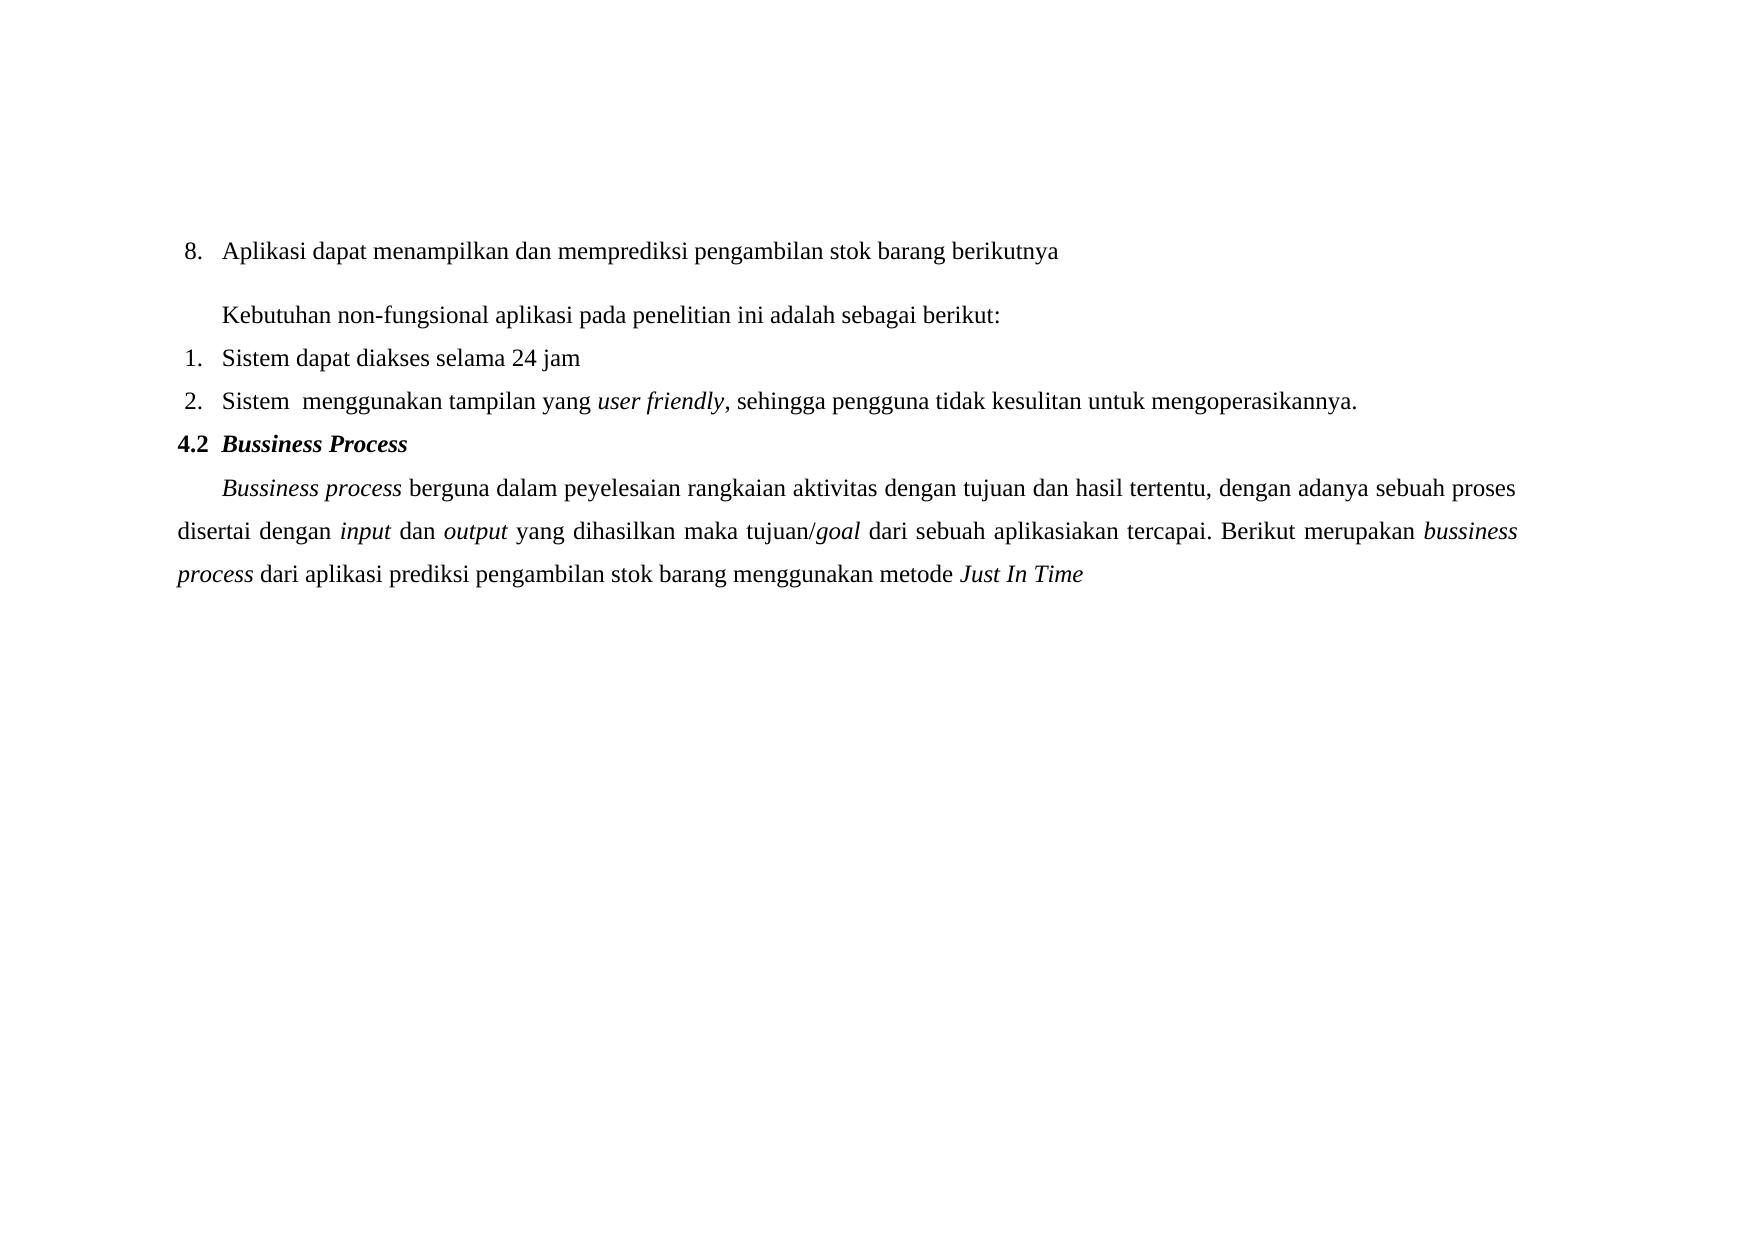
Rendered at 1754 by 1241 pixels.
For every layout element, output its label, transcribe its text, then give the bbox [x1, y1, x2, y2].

list Sistem menggunakan tampilan yang user friendly, sehingga pengguna tidak kesulitan untuk mengoperasikannya. [184, 386, 1518, 415]
subtitle 4.2 Bussiness Process [177, 429, 1518, 458]
text Bussiness process berguna dalam peyelesaian rangkaian aktivitas dengan tujuan dan hasil tertentu, dengan adanya sebuah proses disertai dengan input dan output yang dihasilkan maka tujuan/goal dari sebuah aplikasiakan tercapai. Berikut merupakan bussiness process dari aplikasi prediksi pengambilan stok barang menggunakan metode Just In Time [177, 473, 1518, 588]
list Aplikasi dapat menampilkan dan memprediksi pengambilan stok barang berikutnya [184, 236, 1518, 265]
text Kebutuhan non-fungsional aplikasi pada penelitian ini adalah sebagai berikut: [177, 300, 1518, 329]
list Sistem dapat diakses selama 24 jam [184, 343, 1518, 372]
